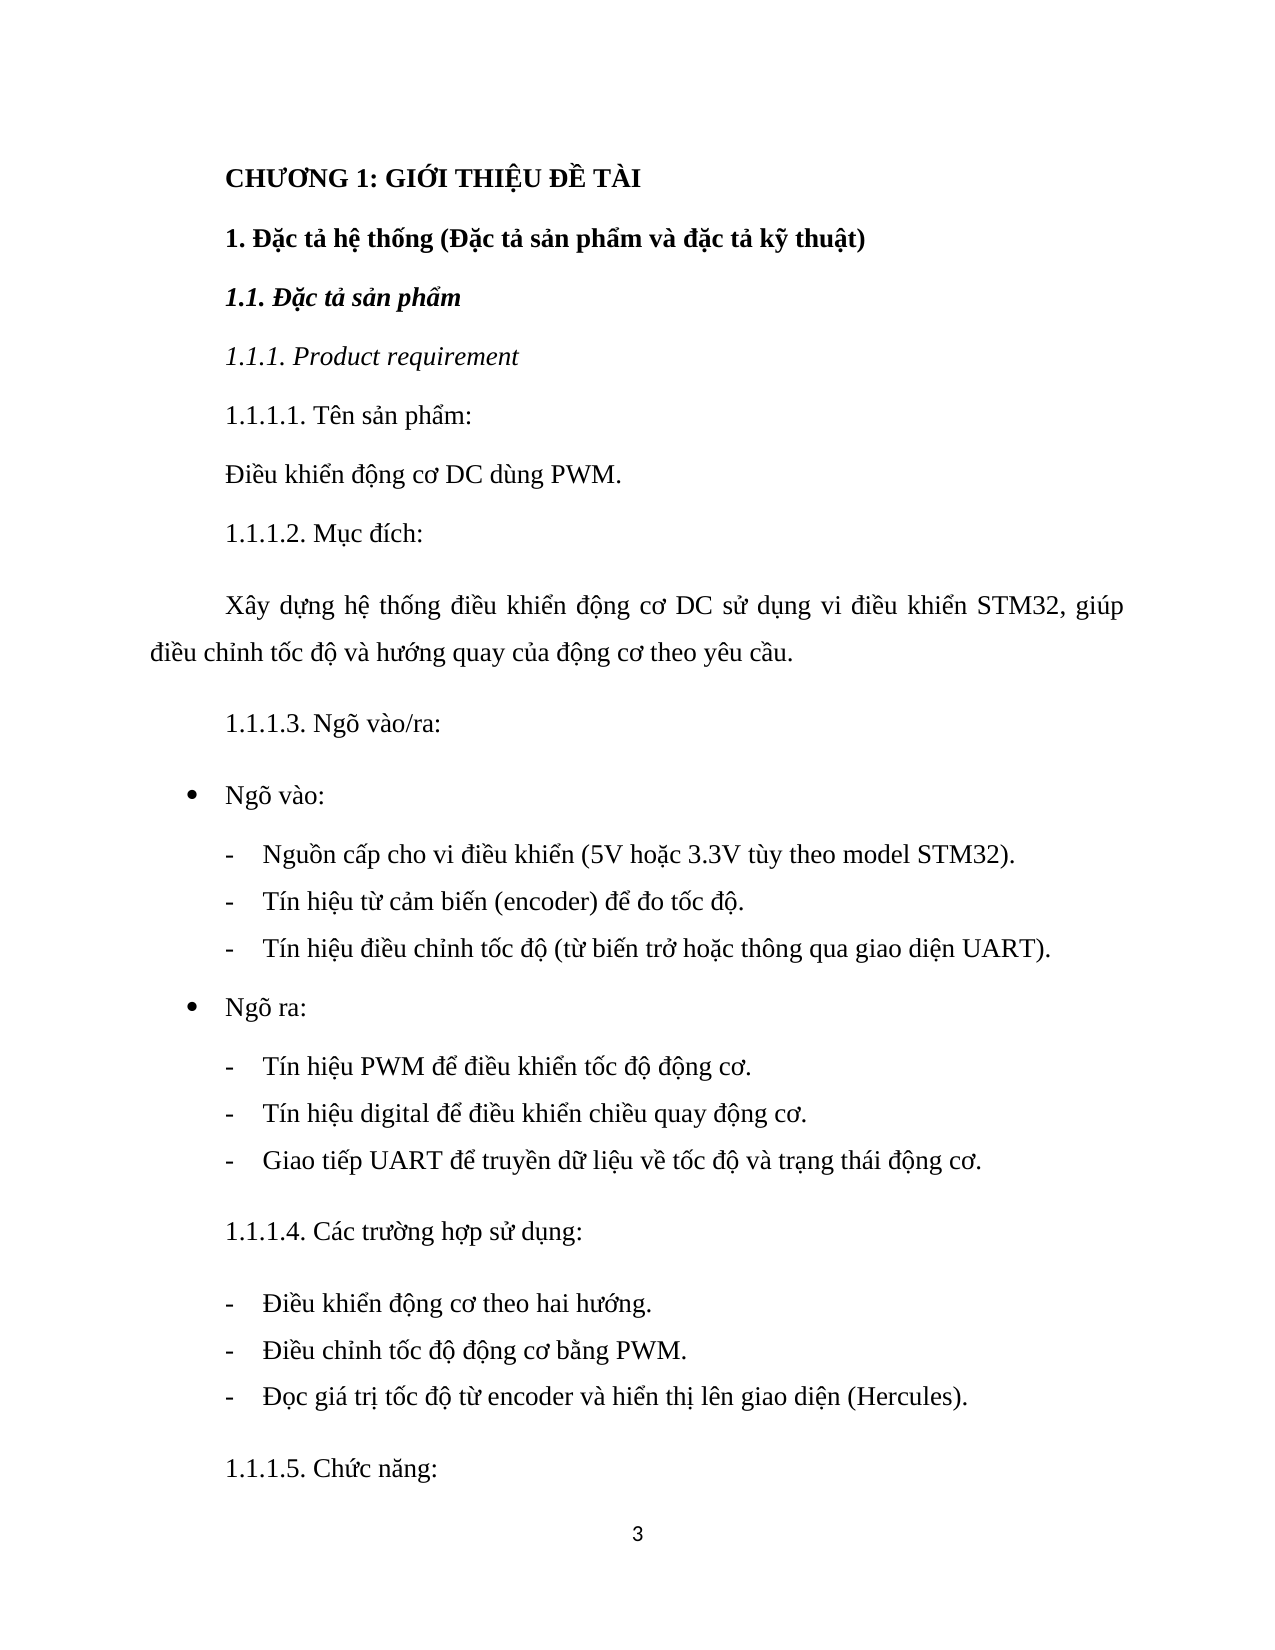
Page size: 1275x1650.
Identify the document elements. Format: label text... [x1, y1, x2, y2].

list Nguồn cấp cho vi điều khiển (5V hoặc 3.3V tùy theo model STM32). [225, 838, 1125, 870]
text 1.1.1.2. Mục đích: [150, 517, 1125, 549]
subtitle 1.1. Đặc tả sản phẩm [150, 281, 1125, 312]
text 1.1.1.3. Ngõ vào/ra: [150, 707, 1125, 739]
subtitle CHƯƠNG 1: GIỚI THIỆU ĐỀ TÀI [150, 162, 1125, 194]
list Tín hiệu từ cảm biến (encoder) để đo tốc độ. [225, 885, 1125, 916]
text 1.1.1.1. Tên sản phẩm: [150, 399, 1125, 430]
text 1.1.1.4. Các trường hợp sử dụng: [150, 1215, 1125, 1247]
text 1.1.1. Product requirement [150, 340, 1125, 371]
list Đọc giá trị tốc độ từ encoder và hiển thị lên giao diện (Hercules). [225, 1380, 1125, 1412]
list Tín hiệu digital để điều khiển chiều quay động cơ. [225, 1097, 1125, 1128]
list Tín hiệu điều chỉnh tốc độ (từ biến trở hoặc thông qua giao diện UART). [225, 932, 1125, 963]
subtitle 1. Đặc tả hệ thống (Đặc tả sản phẩm và đặc tả kỹ thuật) [150, 222, 1125, 253]
text Điều khiển động cơ DC dùng PWM. [150, 458, 1125, 489]
text 1.1.1.5. Chức năng: [150, 1452, 1125, 1483]
text Xây dựng hệ thống điều khiển động cơ DC sử dụng vi điều khiển STM32, giúp điều chỉnh tốc độ và hướng quay của động cơ theo yêu cầu. [150, 589, 1125, 667]
list Giao tiếp UART để truyền dữ liệu về tốc độ và trạng thái động cơ. [225, 1144, 1125, 1175]
list Điều chỉnh tốc độ động cơ bằng PWM. [225, 1334, 1125, 1365]
list Điều khiển động cơ theo hai hướng. [225, 1287, 1125, 1318]
list Ngõ ra: [187, 991, 1125, 1022]
list Ngõ vào: [187, 779, 1125, 810]
list Tín hiệu PWM để điều khiển tốc độ động cơ. [225, 1050, 1125, 1082]
